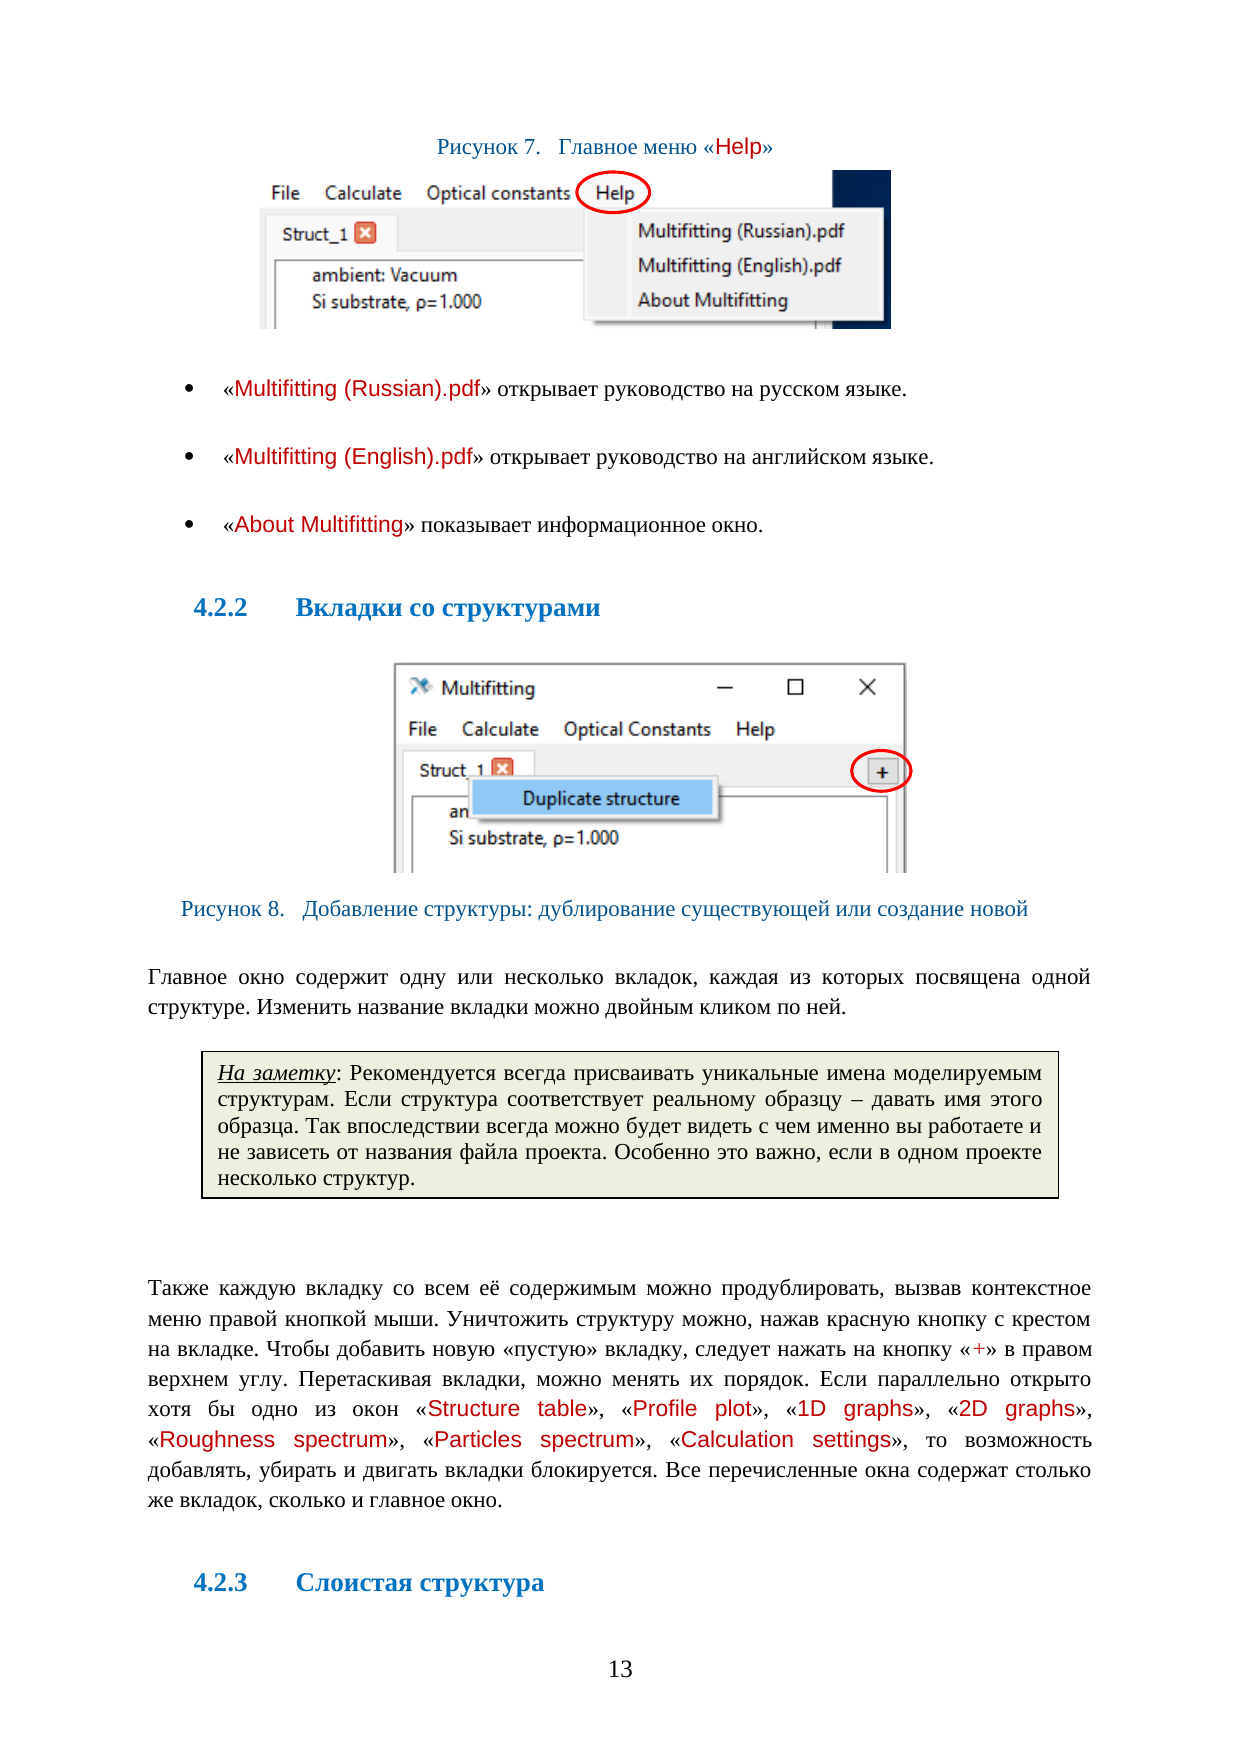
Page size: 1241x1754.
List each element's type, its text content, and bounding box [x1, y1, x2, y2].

list Главное меню «Help» [178, 133, 1093, 159]
text Главное окно содержит одну или несколько вкладок, каждая из которых посвящена одной структуре. Изменить название вкладки можно двойным кликом по ней. [148, 963, 1093, 1020]
subtitle Слоистая структура [193, 1566, 1093, 1597]
picture [393, 662, 907, 873]
picture [854, 753, 907, 789]
list «Multifitting (Russian).pdf» открывает руководство на русском языке. [185, 201, 1093, 402]
list «About Multifitting» показывает информационное окно. [185, 511, 1093, 537]
subtitle Вкладки со структурами [193, 591, 1093, 623]
text Также каждую вкладку со всем её содержимым можно продублировать, вызвав контекстное меню правой кнопкой мыши. Уничтожить структуру можно, нажав красную кнопку с крестом на вкладке. Чтобы добавить новую «пустую» вкладку, следует нажать на кнопку «+» в правом верхнем углу. Перетаскивая вкладки, можно менять их порядок. Если параллельно открыто хотя бы одно из окон «Structure table», «Profile plot», «1D graphs», «2D graphs», «Roughness spectrum», «Particles spectrum», «Calculation settings», то возможность добавлять, убирать и двигать вкладки блокируется. Все перечисленные окна содержат столько же вкладок, сколько и главное окно. [148, 1061, 1093, 1512]
list «Multifitting (English).pdf» открывает руководство на английском языке. [185, 443, 1093, 469]
